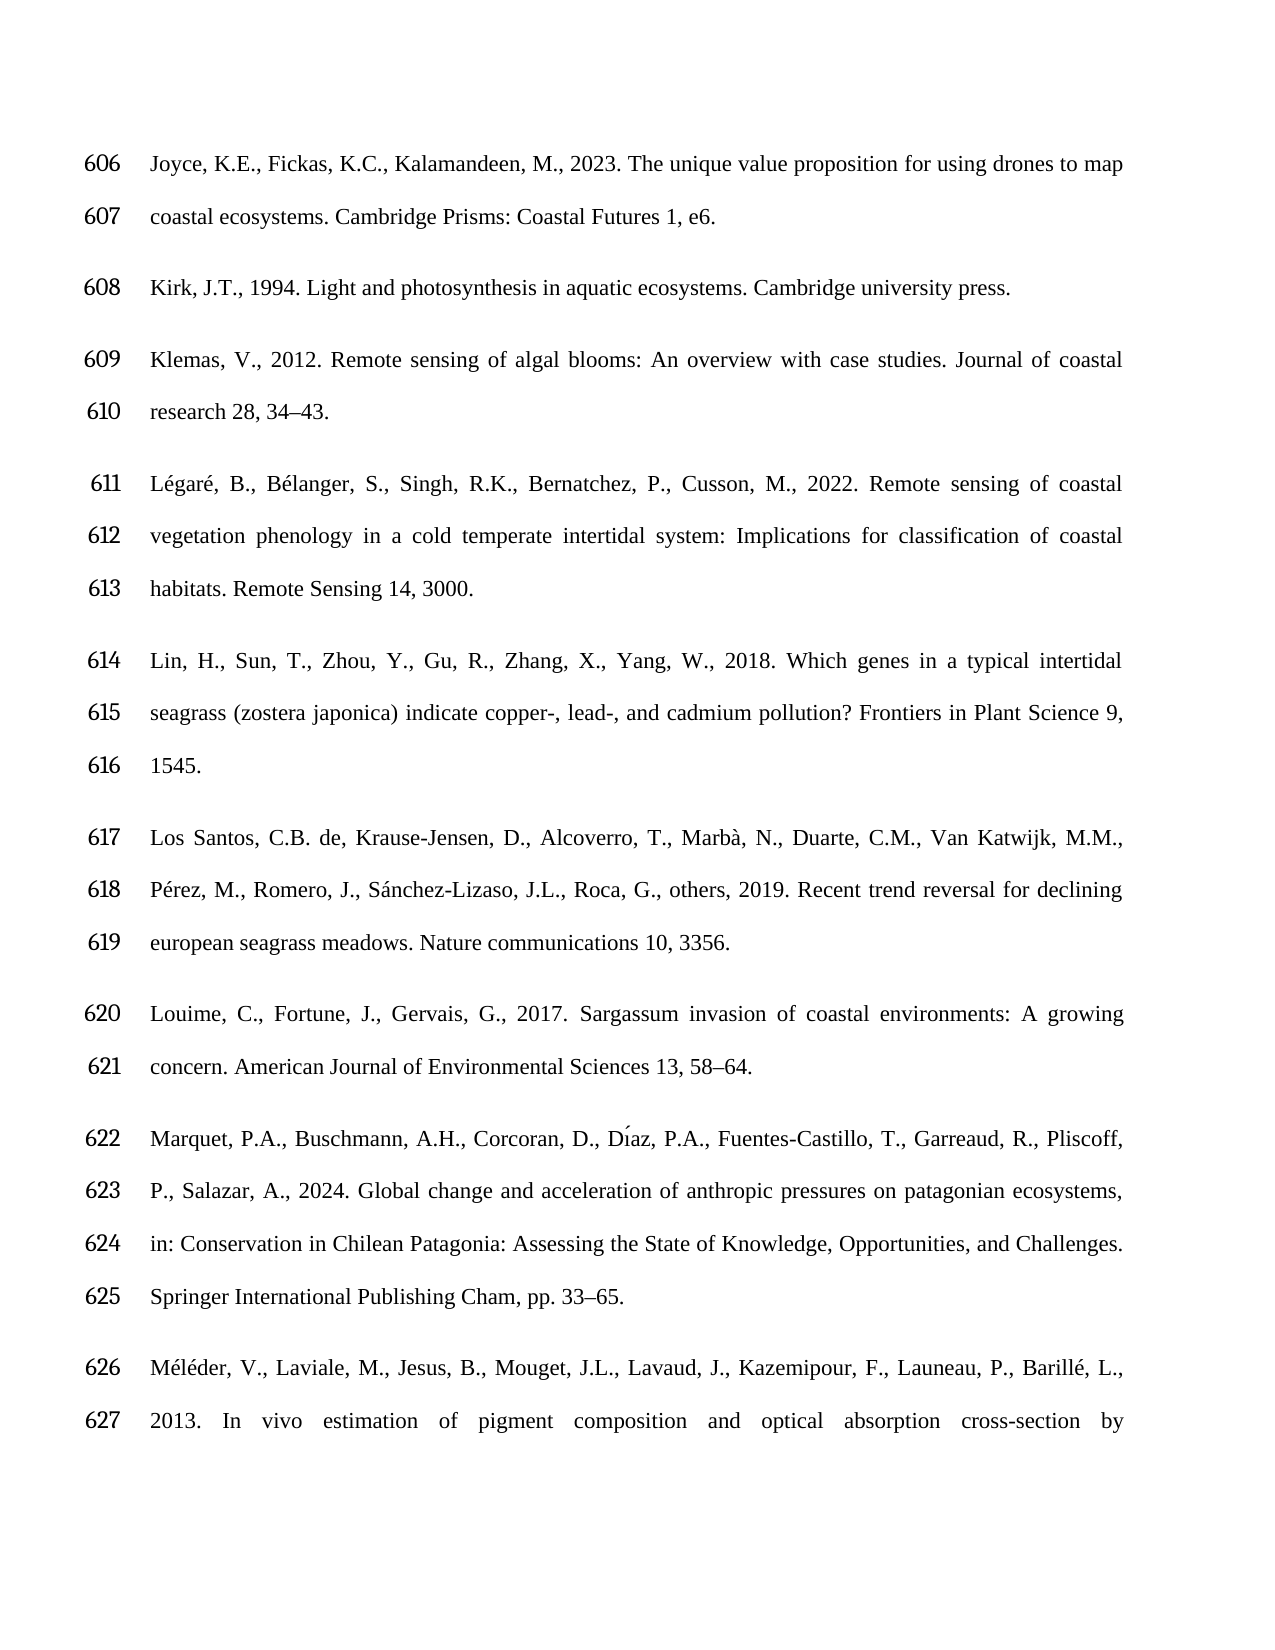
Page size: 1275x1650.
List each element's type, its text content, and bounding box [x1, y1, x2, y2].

text Klemas, V., 2012. Remote sensing of algal blooms: An overview with case studies. Journal of coastal research 28, 34–43. [150, 346, 1125, 425]
text Joyce, K.E., Fickas, K.C., Kalamandeen, M., 2023. The unique value proposition for using drones to map coastal ecosystems. Cambridge Prisms: Coastal Futures 1, e6. [150, 150, 1125, 229]
text Marquet, P.A., Buschmann, A.H., Corcoran, D., Dı́az, P.A., Fuentes-Castillo, T., Garreaud, R., Pliscoff, P., Salazar, A., 2024. Global change and acceleration of anthropic pressures on patagonian ecosystems, in: Conservation in Chilean Patagonia: Assessing the State of Knowledge, Opportunities, and Challenges. Springer International Publishing Cham, pp. 33–65. [150, 1124, 1125, 1309]
text Kirk, J.T., 1994. Light and photosynthesis in aquatic ecosystems. Cambridge university press. [150, 274, 1125, 301]
text Los Santos, C.B. de, Krause-Jensen, D., Alcoverro, T., Marbà, N., Duarte, C.M., Van Katwijk, M.M., Pérez, M., Romero, J., Sánchez-Lizaso, J.L., Roca, G., others, 2019. Recent trend reversal for declining european seagrass meadows. Nature communications 10, 3356. [150, 823, 1125, 955]
text Louime, C., Fortune, J., Gervais, G., 2017. Sargassum invasion of coastal environments: A growing concern. American Journal of Environmental Sciences 13, 58–64. [150, 1000, 1125, 1079]
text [150, 1354, 1125, 1433]
text Légaré, B., Bélanger, S., Singh, R.K., Bernatchez, P., Cusson, M., 2022. Remote sensing of coastal vegetation phenology in a cold temperate intertidal system: Implications for classification of coastal habitats. Remote Sensing 14, 3000. [150, 470, 1125, 602]
text Lin, H., Sun, T., Zhou, Y., Gu, R., Zhang, X., Yang, W., 2018. Which genes in a typical intertidal seagrass (zostera japonica) indicate copper-, lead-, and cadmium pollution? Frontiers in Plant Science 9, 1545. [150, 647, 1125, 778]
